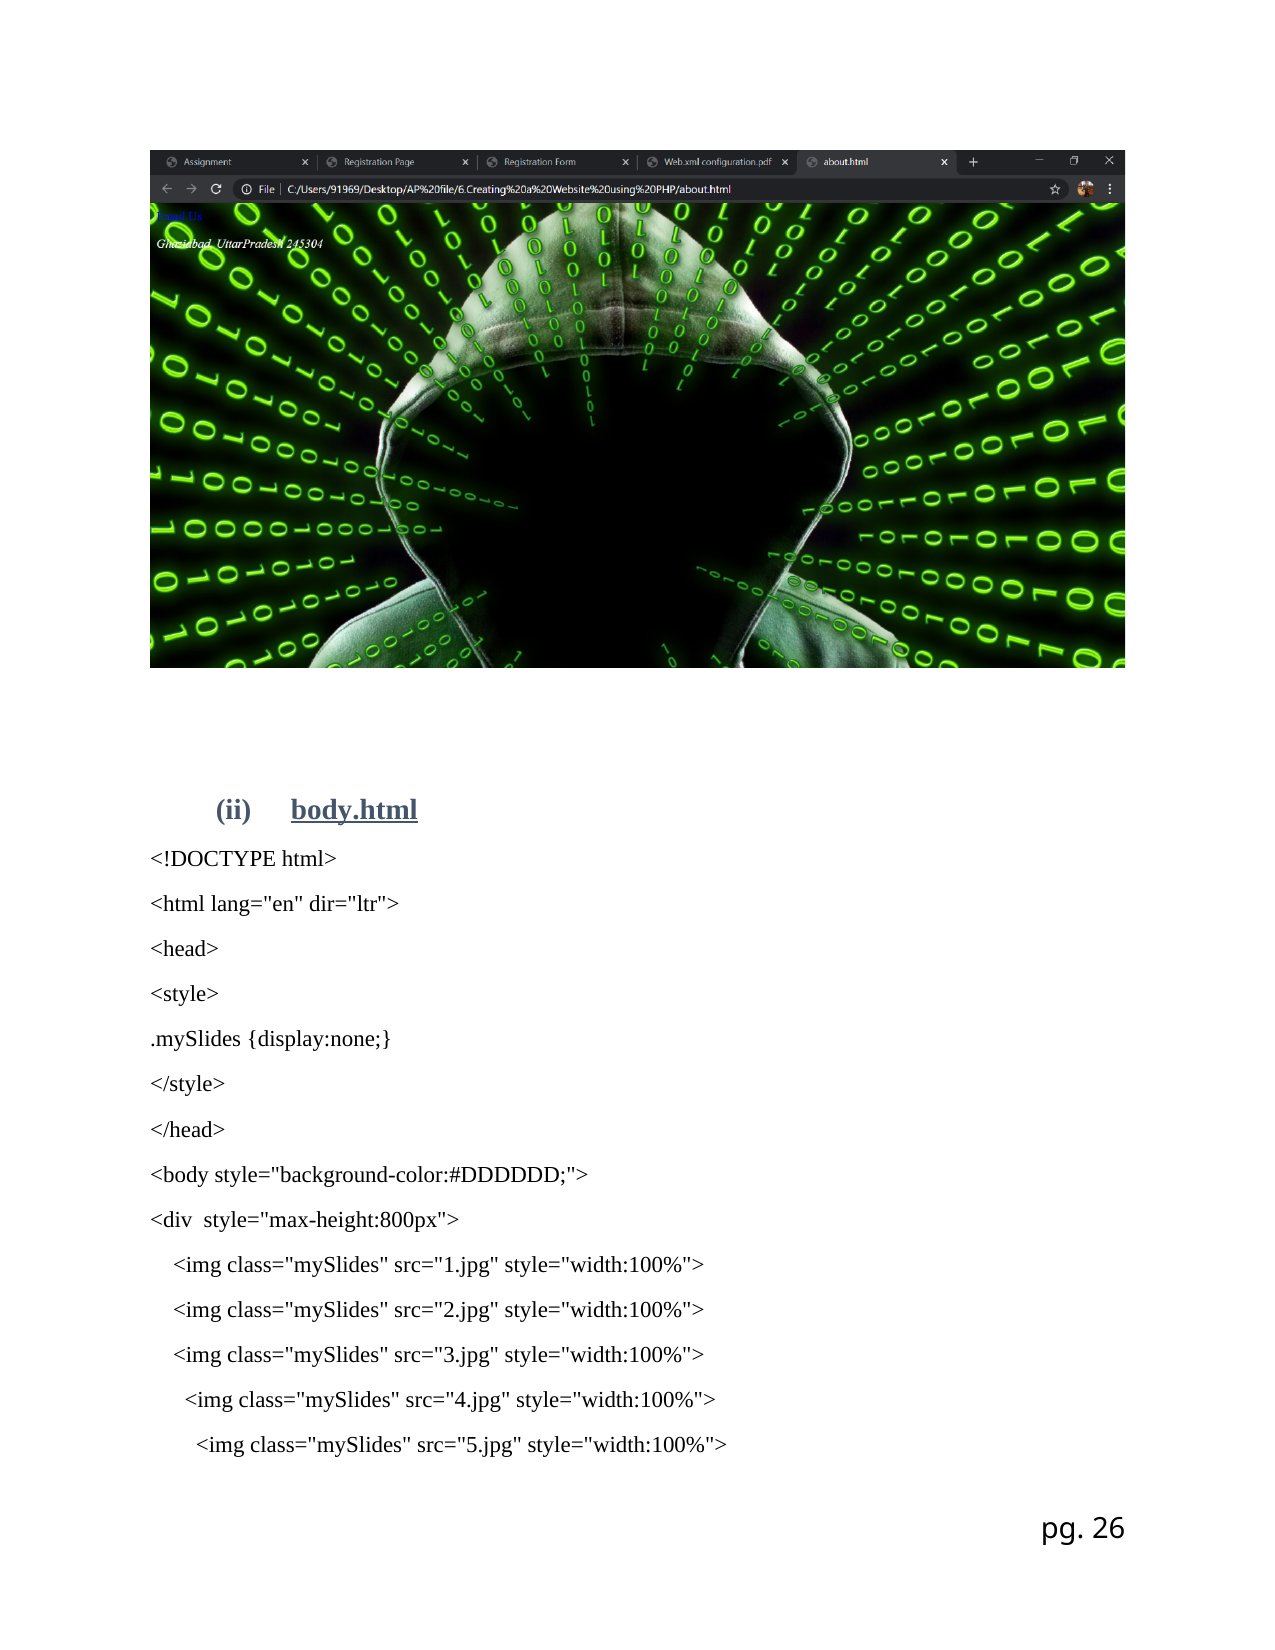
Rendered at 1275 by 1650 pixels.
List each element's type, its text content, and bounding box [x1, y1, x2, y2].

list body.html [216, 792, 1125, 826]
text <!DOCTYPE html> [150, 845, 1125, 871]
text <img class="mySlides" src="3.jpg" style="width:100%"> [150, 1341, 1125, 1367]
text </style> [150, 1071, 1125, 1097]
text <img class="mySlides" src="2.jpg" style="width:100%"> [150, 1296, 1125, 1322]
text <html lang="en" dir="ltr"> [150, 890, 1125, 916]
text <style> [150, 980, 1125, 1007]
text <img class="mySlides" src="4.jpg" style="width:100%"> [150, 1386, 1125, 1413]
text <head> [150, 935, 1125, 962]
text .mySlides {display:none;} [150, 1025, 1125, 1052]
text <img class="mySlides" src="5.jpg" style="width:100%"> [150, 1431, 1125, 1458]
text <img class="mySlides" src="1.jpg" style="width:100%"> [150, 1251, 1125, 1277]
text <body style="background-color:#DDDDDD;"> [150, 1161, 1125, 1187]
text <div style="max-height:800px"> [150, 1206, 1125, 1232]
picture [150, 150, 1125, 668]
text </head> [150, 1116, 1125, 1142]
